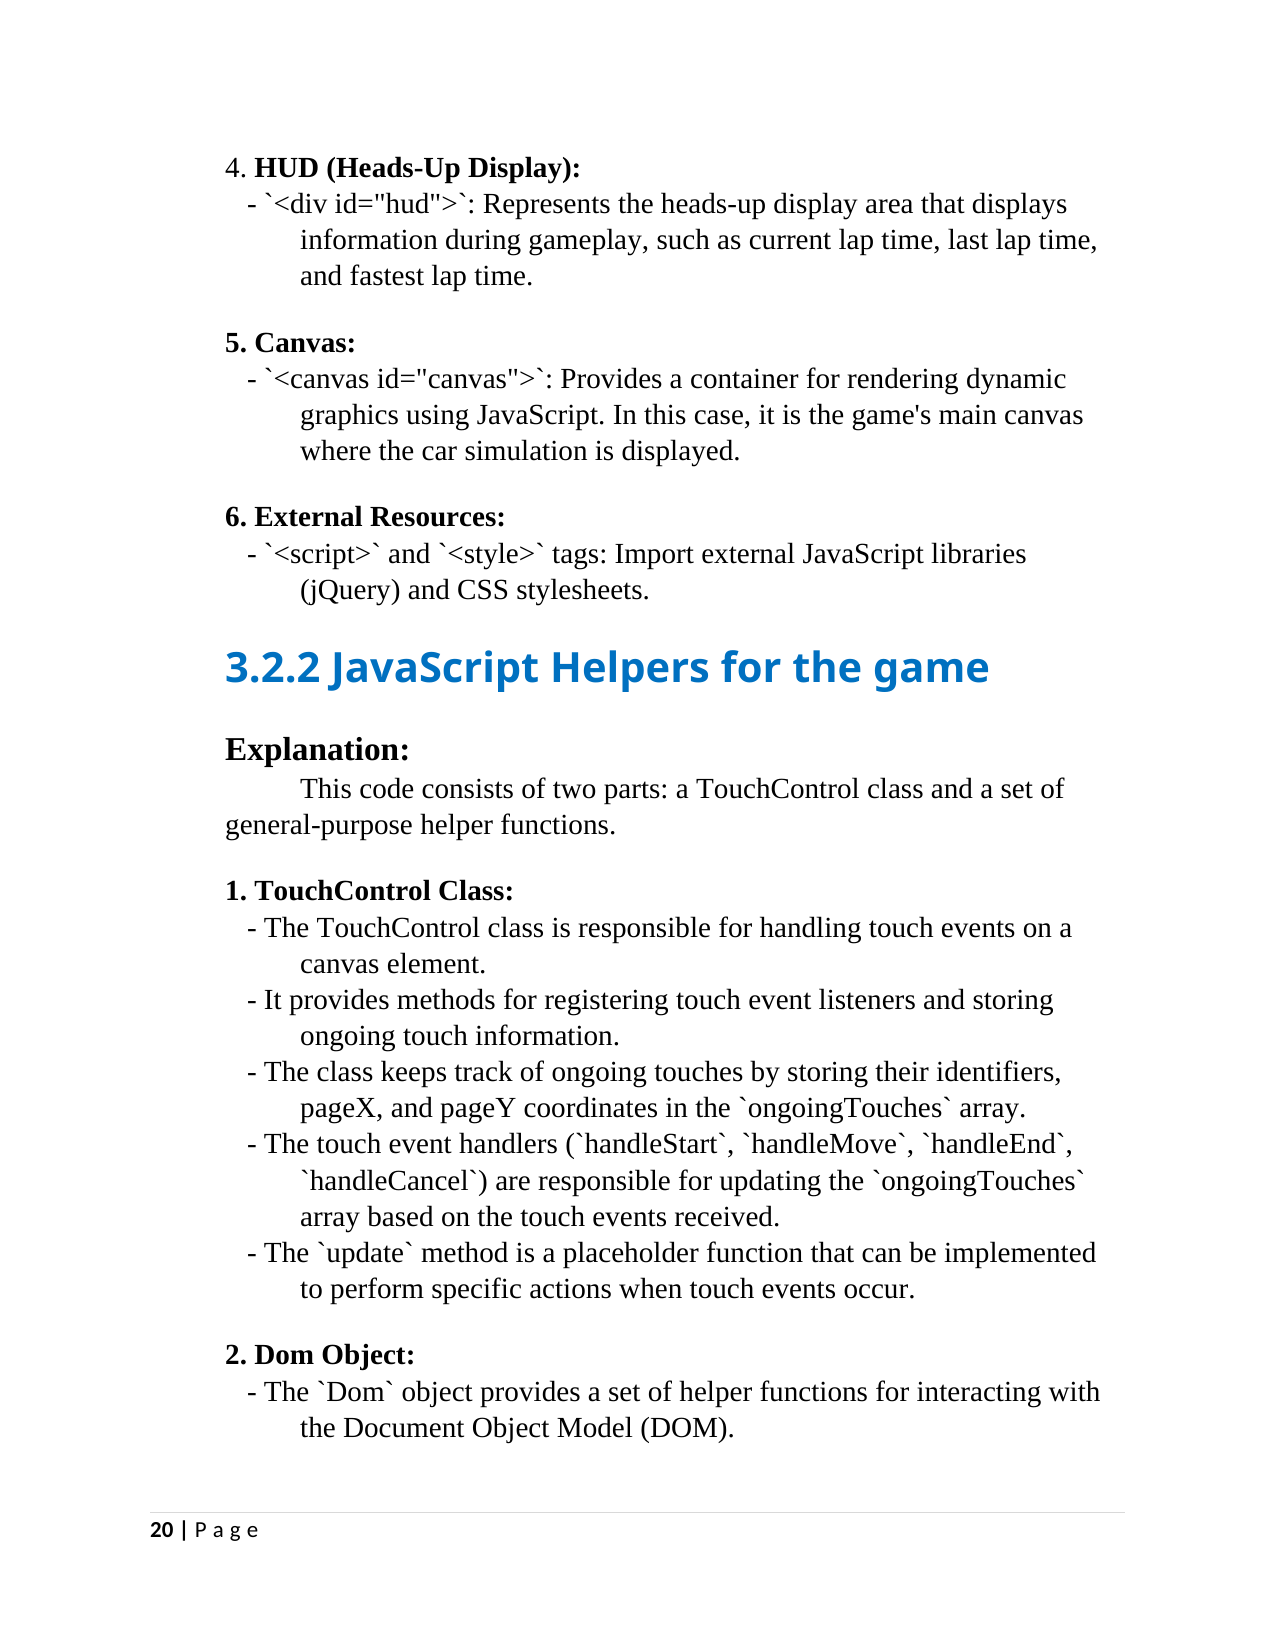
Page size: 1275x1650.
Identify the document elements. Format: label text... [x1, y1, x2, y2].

text Explanation: [225, 730, 1125, 768]
text - It provides methods for registering touch event listeners and storing ongoing touch information. [225, 982, 1125, 1052]
text - `<canvas id="canvas">`: Provides a container for rendering dynamic graphics using JavaScript. In this case, it is the game's main canvas where the car simulation is displayed. [225, 361, 1125, 467]
text - The class keeps track of ongoing touches by storing their identifiers, pageX, and pageY coordinates in the `ongoingTouches` array. [225, 1054, 1125, 1124]
text This code consists of two parts: a TouchControl class and a set of general-purpose helper functions. [225, 771, 1125, 841]
text 1. TouchControl Class: [225, 873, 1125, 907]
text - The `Dom` object provides a set of helper functions for interacting with the Document Object Model (DOM). [225, 1374, 1125, 1443]
text 2. Dom Object: [225, 1337, 1125, 1371]
text - `<script>` and `<style>` tags: Import external JavaScript libraries (jQuery) and CSS stylesheets. [225, 536, 1125, 605]
text 3.2.2 JavaScript Helpers for the game [225, 638, 1125, 695]
text 6. External Resources: [225, 499, 1125, 533]
text - The touch event handlers (`handleStart`, `handleMove`, `handleEnd`, `handleCancel`) are responsible for updating the `ongoingTouches` array based on the touch events received. [225, 1127, 1125, 1232]
text - The TouchControl class is responsible for handling touch events on a canvas element. [225, 910, 1125, 979]
text 4. HUD (Heads-Up Display): [225, 150, 1125, 183]
text - `<div id="hud">`: Represents the heads-up display area that displays information during gameplay, such as current lap time, last lap time, and fastest lap time. [225, 186, 1125, 292]
text 5. Canvas: [225, 325, 1125, 358]
text - The `update` method is a placeholder function that can be implemented to perform specific actions when touch events occur. [225, 1235, 1125, 1305]
